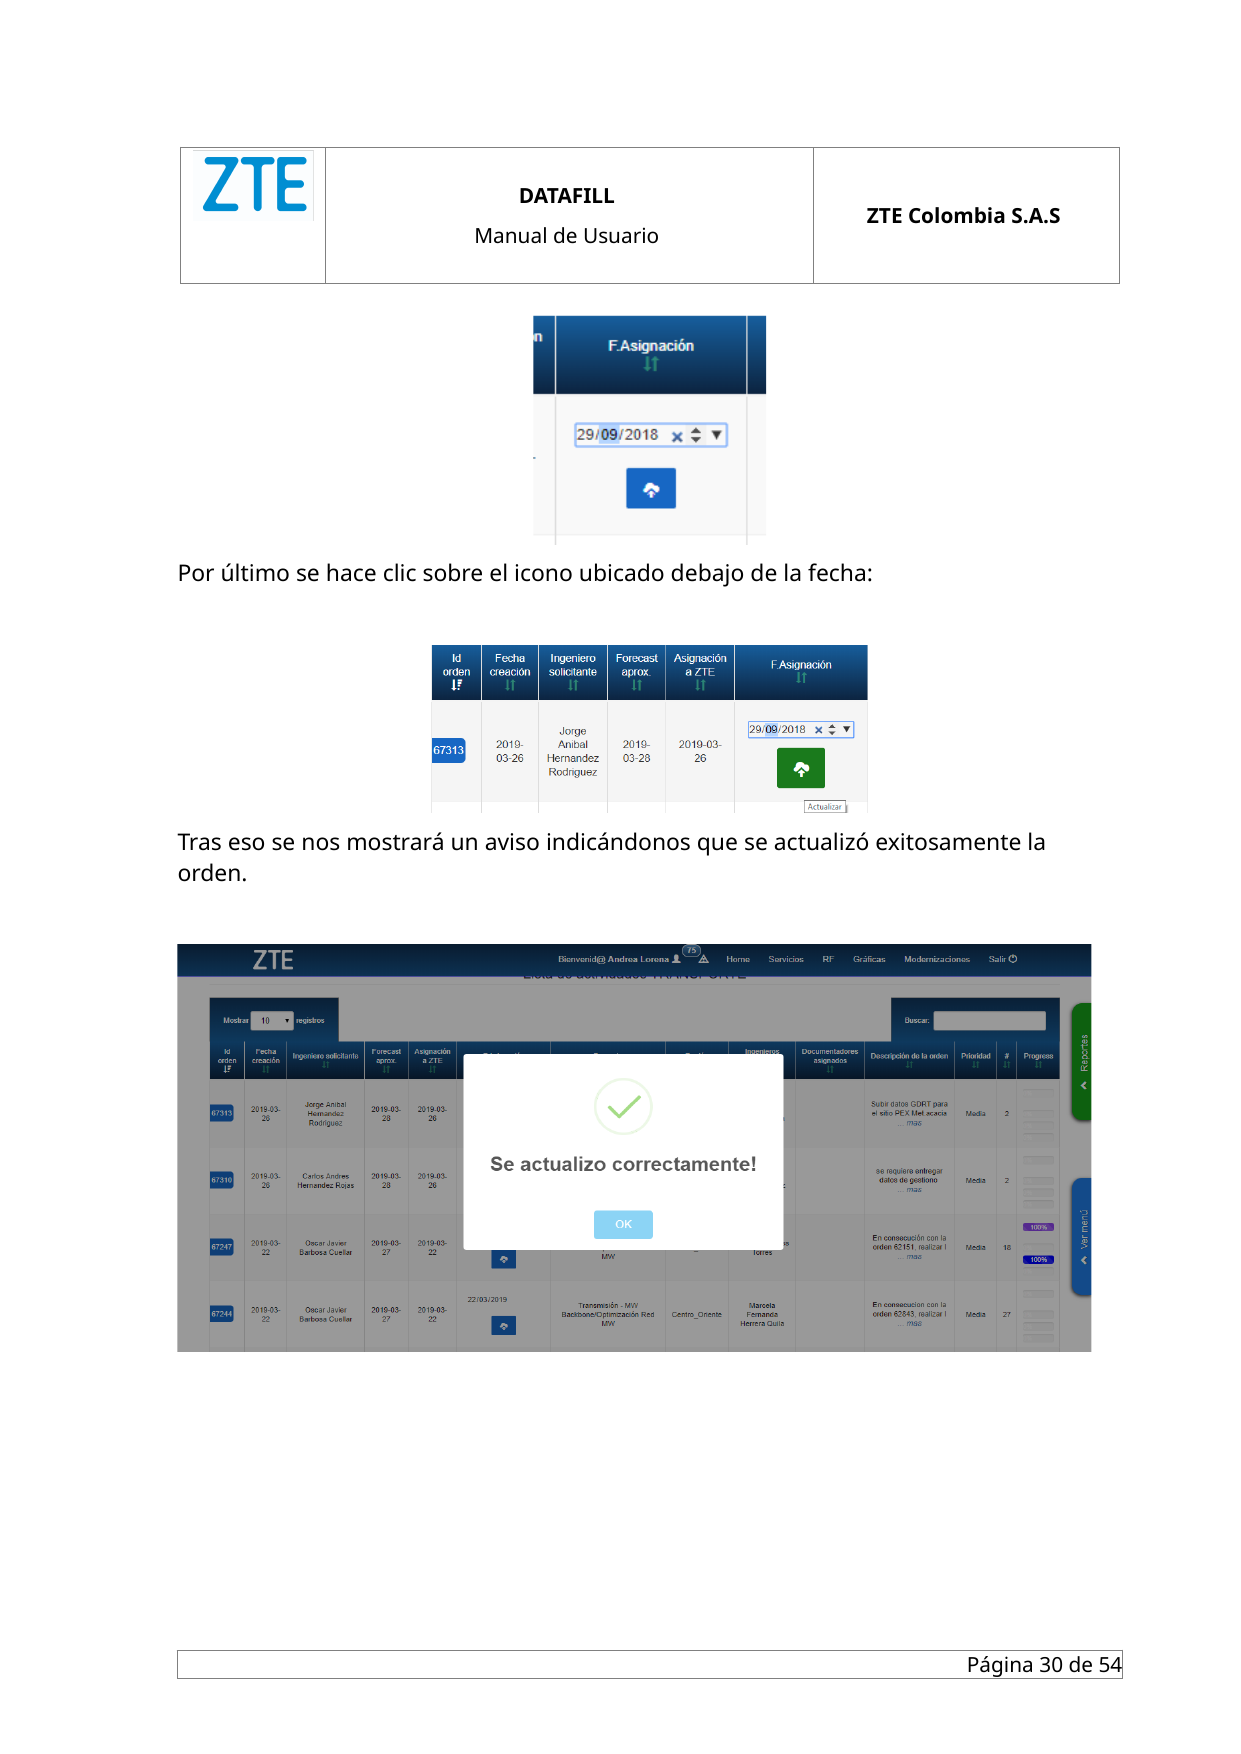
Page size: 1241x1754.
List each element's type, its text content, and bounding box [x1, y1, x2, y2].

picture [533, 312, 767, 545]
text Por último se hace clic sobre el icono ubicado debajo de la fecha: [177, 557, 1122, 589]
picture [193, 150, 314, 221]
text Tras eso se nos mostrará un aviso indicándonos que se actualizó exitosamente la orden. [177, 826, 1122, 888]
picture [431, 645, 868, 813]
picture [177, 944, 1092, 1352]
